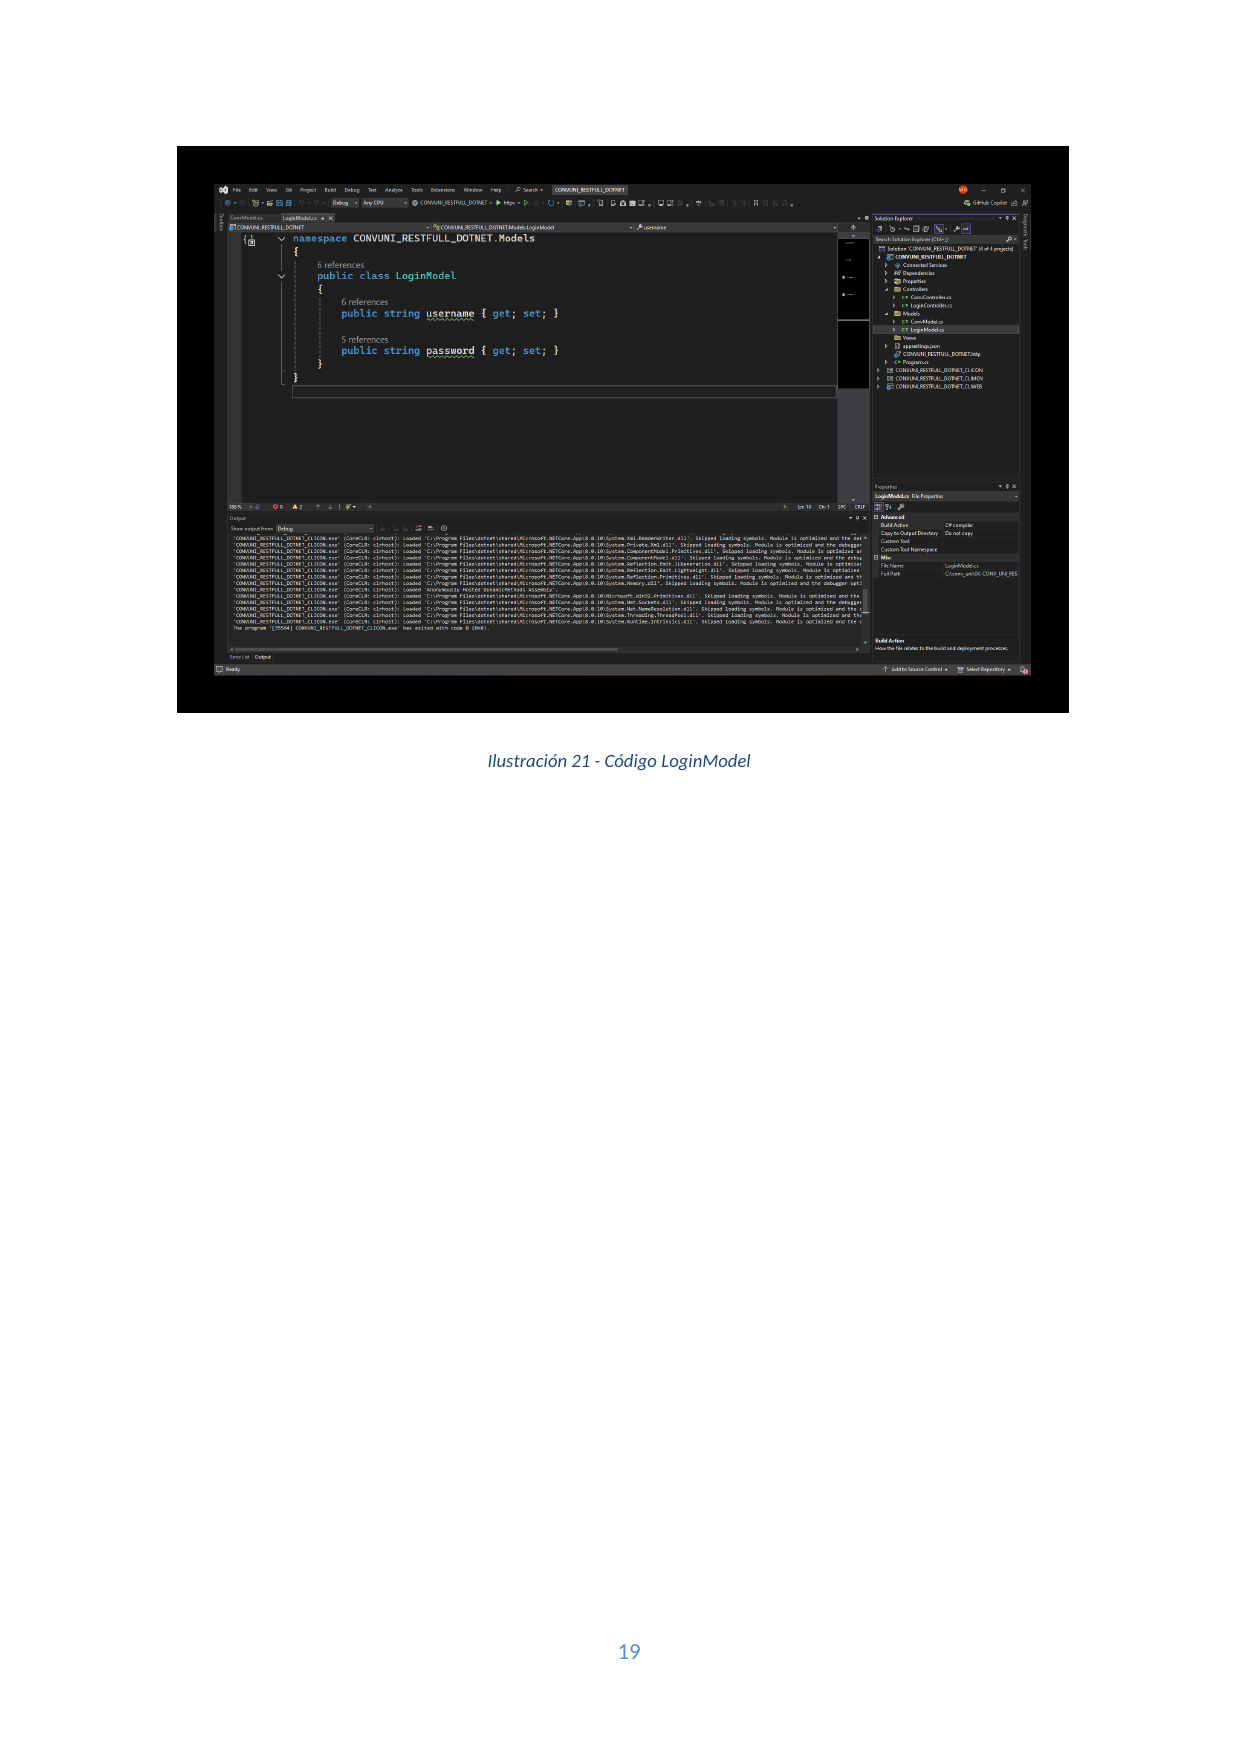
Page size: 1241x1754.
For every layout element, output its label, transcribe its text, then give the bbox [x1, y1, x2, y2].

picture [214, 184, 1031, 676]
text Ilustración 21 - Código LoginModel [177, 749, 1063, 772]
